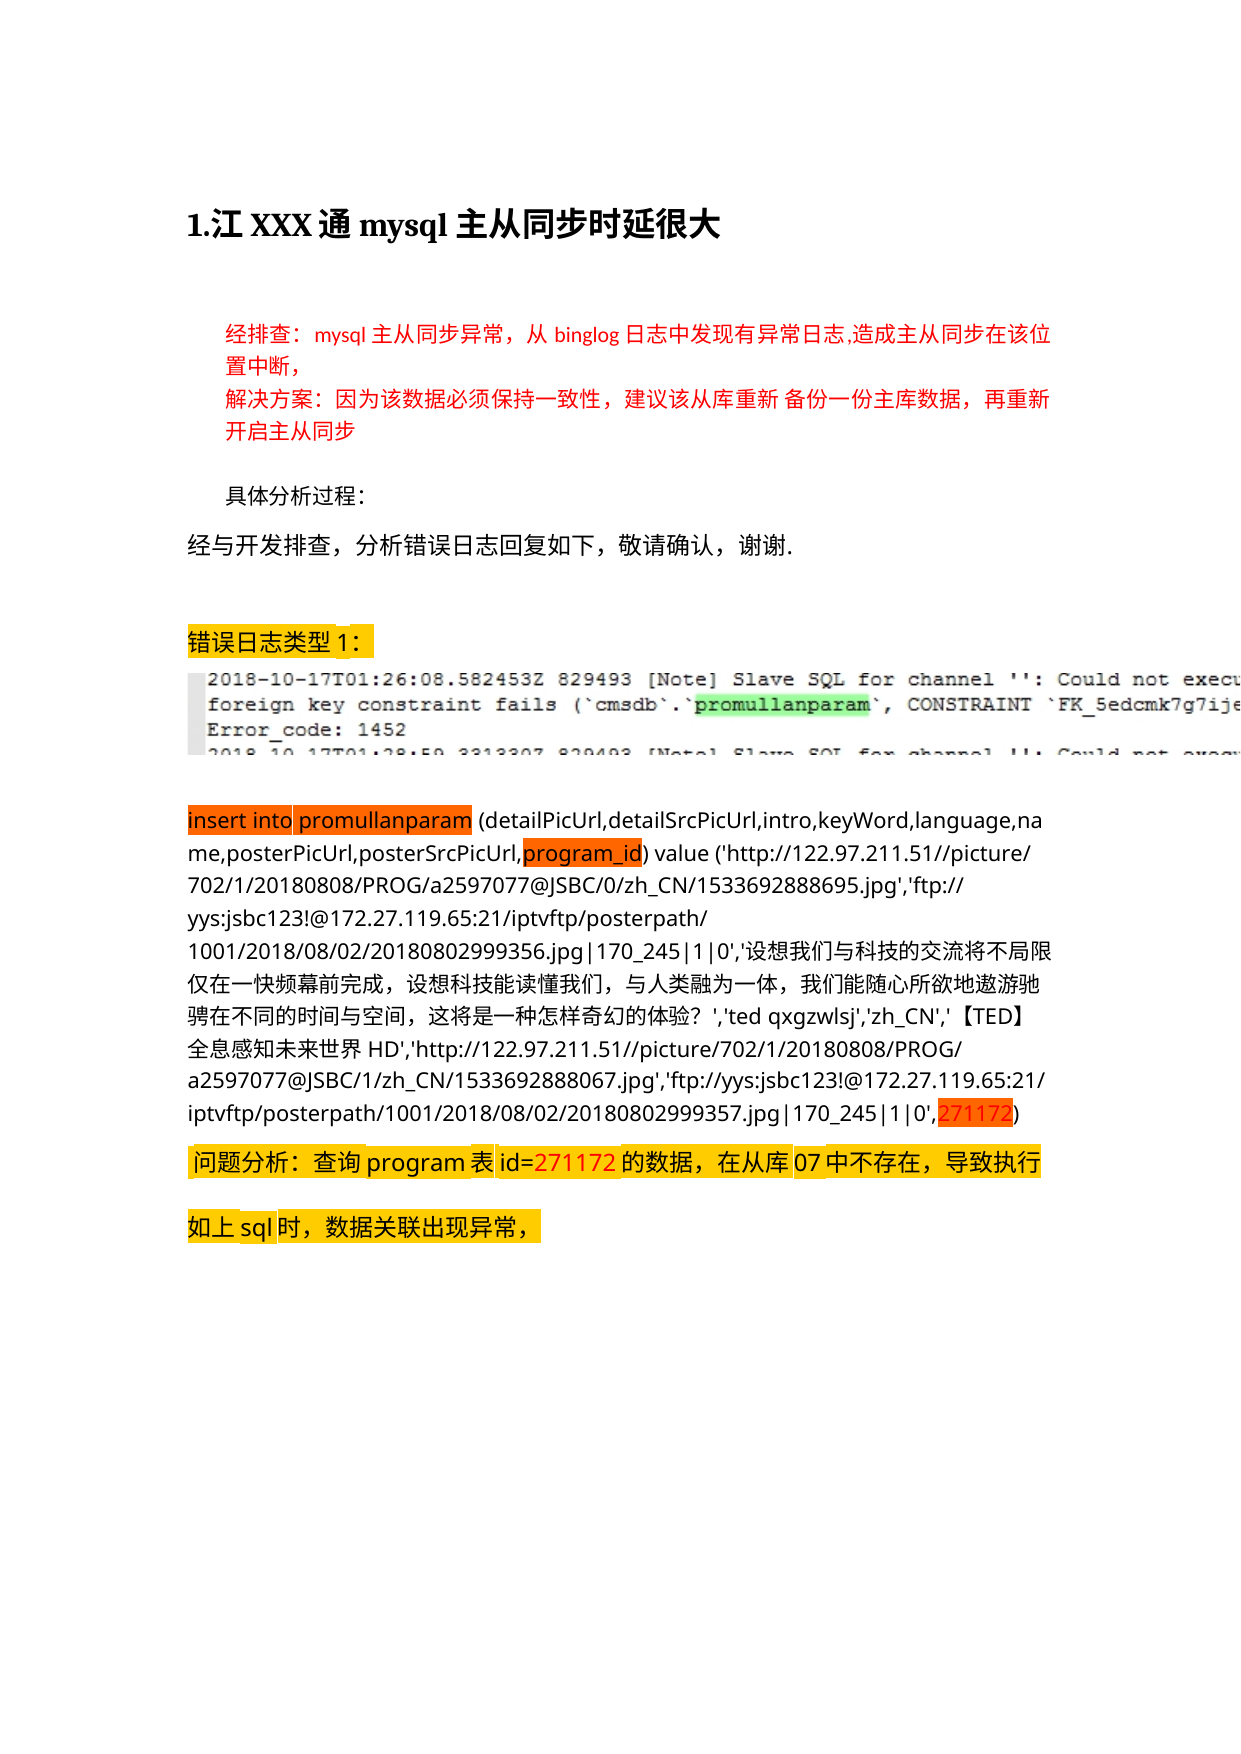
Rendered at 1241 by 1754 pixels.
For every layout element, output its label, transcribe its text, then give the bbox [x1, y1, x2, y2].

text 错误日志类型1： [187, 609, 1053, 673]
picture [187, 673, 1241, 755]
subtitle 1.江XXX通mysql 主从同步时延很大 [187, 189, 1053, 254]
list 经排查：mysql 主从同步异常，从binglog日志中发现有异常日志,造成主从同步在该位置中断， [225, 316, 1053, 381]
list 解决方案：因为该数据必须保持一致性，建议该从库重新 备份一份主库数据，再重新开启主从同步 [225, 381, 1053, 446]
list 具体分析过程： [225, 479, 1053, 511]
text 经与开发排查，分析错误日志回复如下，敬请确认，谢谢. [187, 511, 1053, 576]
text insert into promullanparam (detailPicUrl,detailSrcPicUrl,intro,keyWord,language,name,posterPicUrl,posterSrcPicUrl,program_id) value ('http://122.97.211.51//picture/702/1/20180808/PROG/a2597077@JSBC/0/zh_CN/1533692888695.jpg','ftp://yys:jsbc123!@172.27.119.65:21/iptvftp/posterpath/1001/2018/08/02/20180802999356.jpg|170_245|1|0','设想我们与科技的交流将不局限仅在一快频幕前完成，设想科技能读懂我们，与人类融为一体，我们能随心所欲地遨游驰骋在不同的时间与空间，这将是一种怎样奇幻的体验？','ted qxgzwlsj','zh_CN','【TED】全息感知未来世界 HD','http://122.97.211.51//picture/702/1/20180808/PROG/a2597077@JSBC/1/zh_CN/1533692888067.jpg','ftp://yys:jsbc123!@172.27.119.65:21/iptvftp/posterpath/1001/2018/08/02/20180802999357.jpg|170_245|1|0',271172) [187, 804, 1053, 1129]
text 问题分析：查询program表id=271172的数据，在从库07中不存在，导致执行如上sql时，数据关联出现异常， [187, 1129, 1053, 1259]
